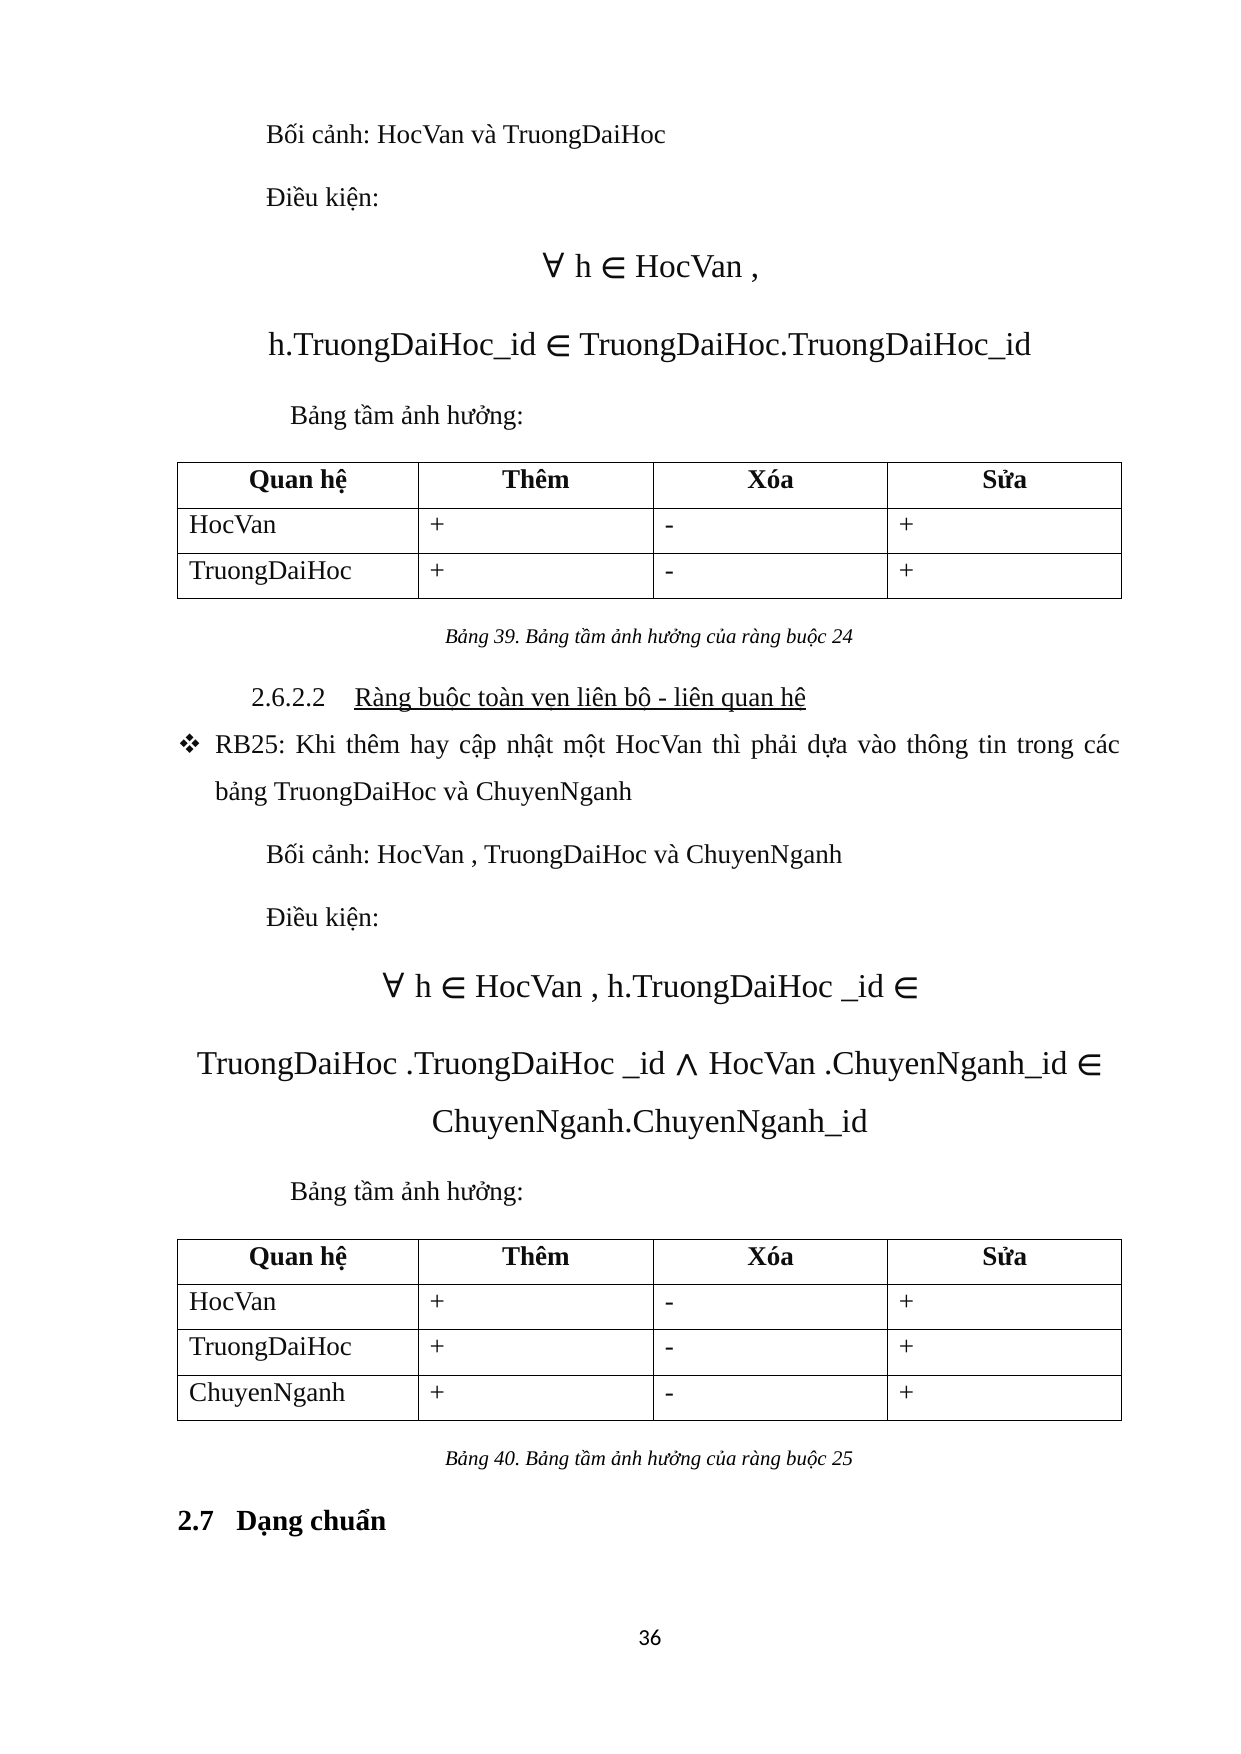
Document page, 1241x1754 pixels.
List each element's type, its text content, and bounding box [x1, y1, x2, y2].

table_cell + [888, 1330, 1121, 1374]
table_cell + [888, 1376, 1121, 1420]
text ∀ h ∈ HocVan , h.TruongDaiHoc _id ∈ [177, 964, 1122, 1005]
text Bảng 40. Bảng tầm ảnh hưởng của ràng buộc 25 [177, 1446, 1122, 1470]
table_header Thêm [419, 463, 653, 508]
text Điều kiện: [177, 901, 1122, 932]
subtitle Ràng buộc toàn vẹn liên bộ - liên quan hệ [251, 681, 1122, 712]
table_cell + [419, 1330, 653, 1374]
table_header Thêm [419, 1240, 653, 1284]
text ∀ h ∈ HocVan , [177, 245, 1122, 285]
table_cell HocVan [178, 1285, 418, 1329]
table_cell - [654, 509, 887, 553]
table_cell - [654, 1376, 887, 1420]
table_cell ChuyenNganh [178, 1376, 418, 1420]
table_header Quan hệ [178, 463, 418, 508]
table_cell + [888, 1285, 1121, 1329]
text h.TruongDaiHoc_id ∈ TruongDaiHoc.TruongDaiHoc_id [177, 322, 1122, 362]
text Bối cảnh: HocVan và TruongDaiHoc [177, 118, 1122, 149]
table_cell - [654, 554, 887, 598]
list Bảng tầm ảnh hưởng: [290, 1175, 1122, 1206]
text Bối cảnh: HocVan , TruongDaiHoc và ChuyenNganh [177, 838, 1122, 869]
table_cell TruongDaiHoc [178, 1330, 418, 1374]
table_header Sửa [888, 463, 1121, 508]
table_cell TruongDaiHoc [178, 554, 418, 598]
table_header Xóa [654, 463, 887, 508]
table_cell - [654, 1330, 887, 1374]
table_cell - [654, 1285, 887, 1329]
text Điều kiện: [177, 181, 1122, 213]
table_cell + [419, 1285, 653, 1329]
table_cell + [419, 554, 653, 598]
table_cell + [888, 509, 1121, 553]
subtitle Dạng chuẩn [177, 1503, 1122, 1536]
table_cell HocVan [178, 509, 418, 553]
text TruongDaiHoc .TruongDaiHoc _id ∧ HocVan .ChuyenNganh_id ∈ ChuyenNganh.ChuyenNganh_id [177, 1042, 1122, 1139]
table_cell + [419, 509, 653, 553]
table_header Xóa [654, 1240, 887, 1284]
table_header Quan hệ [178, 1240, 418, 1284]
table_cell + [888, 554, 1121, 598]
table_header Sửa [888, 1240, 1121, 1284]
list Bảng tầm ảnh hưởng: [290, 399, 1122, 430]
text Bảng 39. Bảng tầm ảnh hưởng của ràng buộc 24 [177, 624, 1122, 648]
list RB25: Khi thêm hay cập nhật một HocVan thì phải dựa vào thông tin trong các bảng TruongDaiHoc và ChuyenNganh [177, 728, 1122, 806]
table_cell + [419, 1376, 653, 1420]
